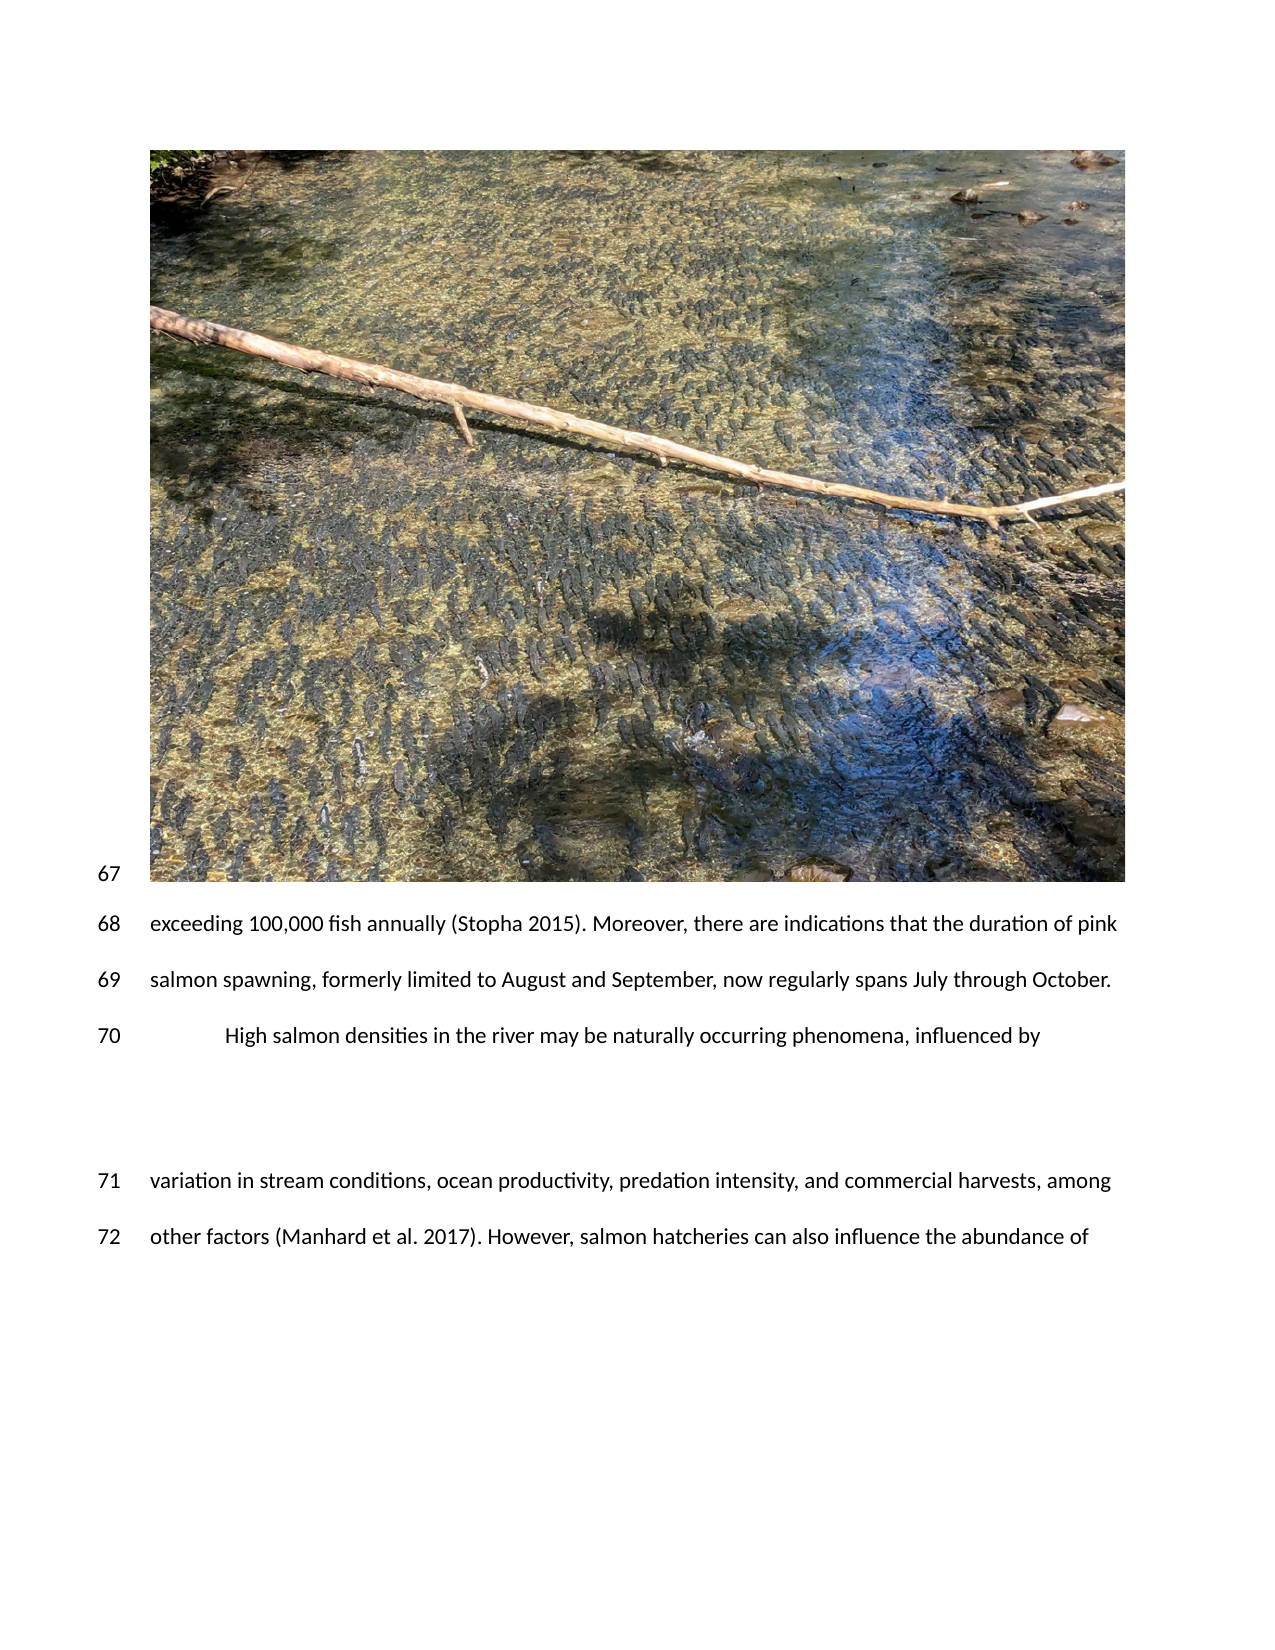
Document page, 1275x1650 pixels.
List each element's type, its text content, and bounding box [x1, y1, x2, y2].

text Pink salmon in Southeast Alaska are an important food resource for predators and scavenging wildlife, providing a vector for marine-derived nutrients to make their way into riparian ecosystems (Brandt et al. 2024). Historically, Indian River pink salmon held special importance for Tlingit fishers, as they were the first salmon to appear each year (Thornton 1998). Today these fish provide an opportunity for visitors to the park to connect with ideas of stewardship and conservation by observing the spawning salmon from a footbridge that spans the river. Although pink salmon have always been abundant in the Indian River, their numbers have increased rapidly in the last several decades. The ADFG peak escapement surveys (numbers of fish that have “escaped” the fishery and returned to spawn in the river) demonstrate that since 1980, pink salmon abundance has increased from several thousand to regularly exceeding 100,000 fish annually (Stopha 2015). Moreover, there are indications that the duration of pink salmon spawning, formerly limited to August and September, now regularly spans July through October. [150, 882, 1125, 993]
text High salmon densities in the river may be naturally occurring phenomena, influenced by variation in stream conditions, ocean productivity, predation intensity, and commercial harvests, among other factors (Manhard et al. 2017). However, salmon hatcheries can also influence the abundance of salmon (Knudsen et al. 2021). As part of typical hatchery operations, fish embryos are protected from natural mortality during incubation, and juvenile salmon are reared in relatively low-mortality raceways and net pens before they are released into the ocean to feed, grow, and later return (Stopha 2015). Due to the natural homing ability of salmon, adult fish, having imprinted on the chemical signatures of the water in which they were reared, return to their hatchery of origin when they are prepared to spawn. Therefore, if all salmon reared in a hatchery returned to that hatchery as adults, then population dynamics of salmon in adjacent stream systems would be independent of hatchery operations. In practice, however, homing by salmon is not perfect, and some fish produced in the hatchery will inevitably stray into nearby streams and rivers when returning as adults. Although it is difficult to infer whether straying is more or less likely in hatchery-origin fish, homing imperfection is likely an evolved trait as it allows a few fish to colonize new habitats when they become suitable for spawning (Quinn 2018). Nevertheless, hatchery and fishery managers typically aim to minimize straying rates, both to maximize the returns to the hatchery and to reduce the chances of hybridizing hatchery and wild fish, as hybridization can produce offspring that are less adapted to local conditions and thus have lower fitness (May and Westley 2024). [150, 1022, 1125, 1250]
picture [150, 150, 1125, 882]
